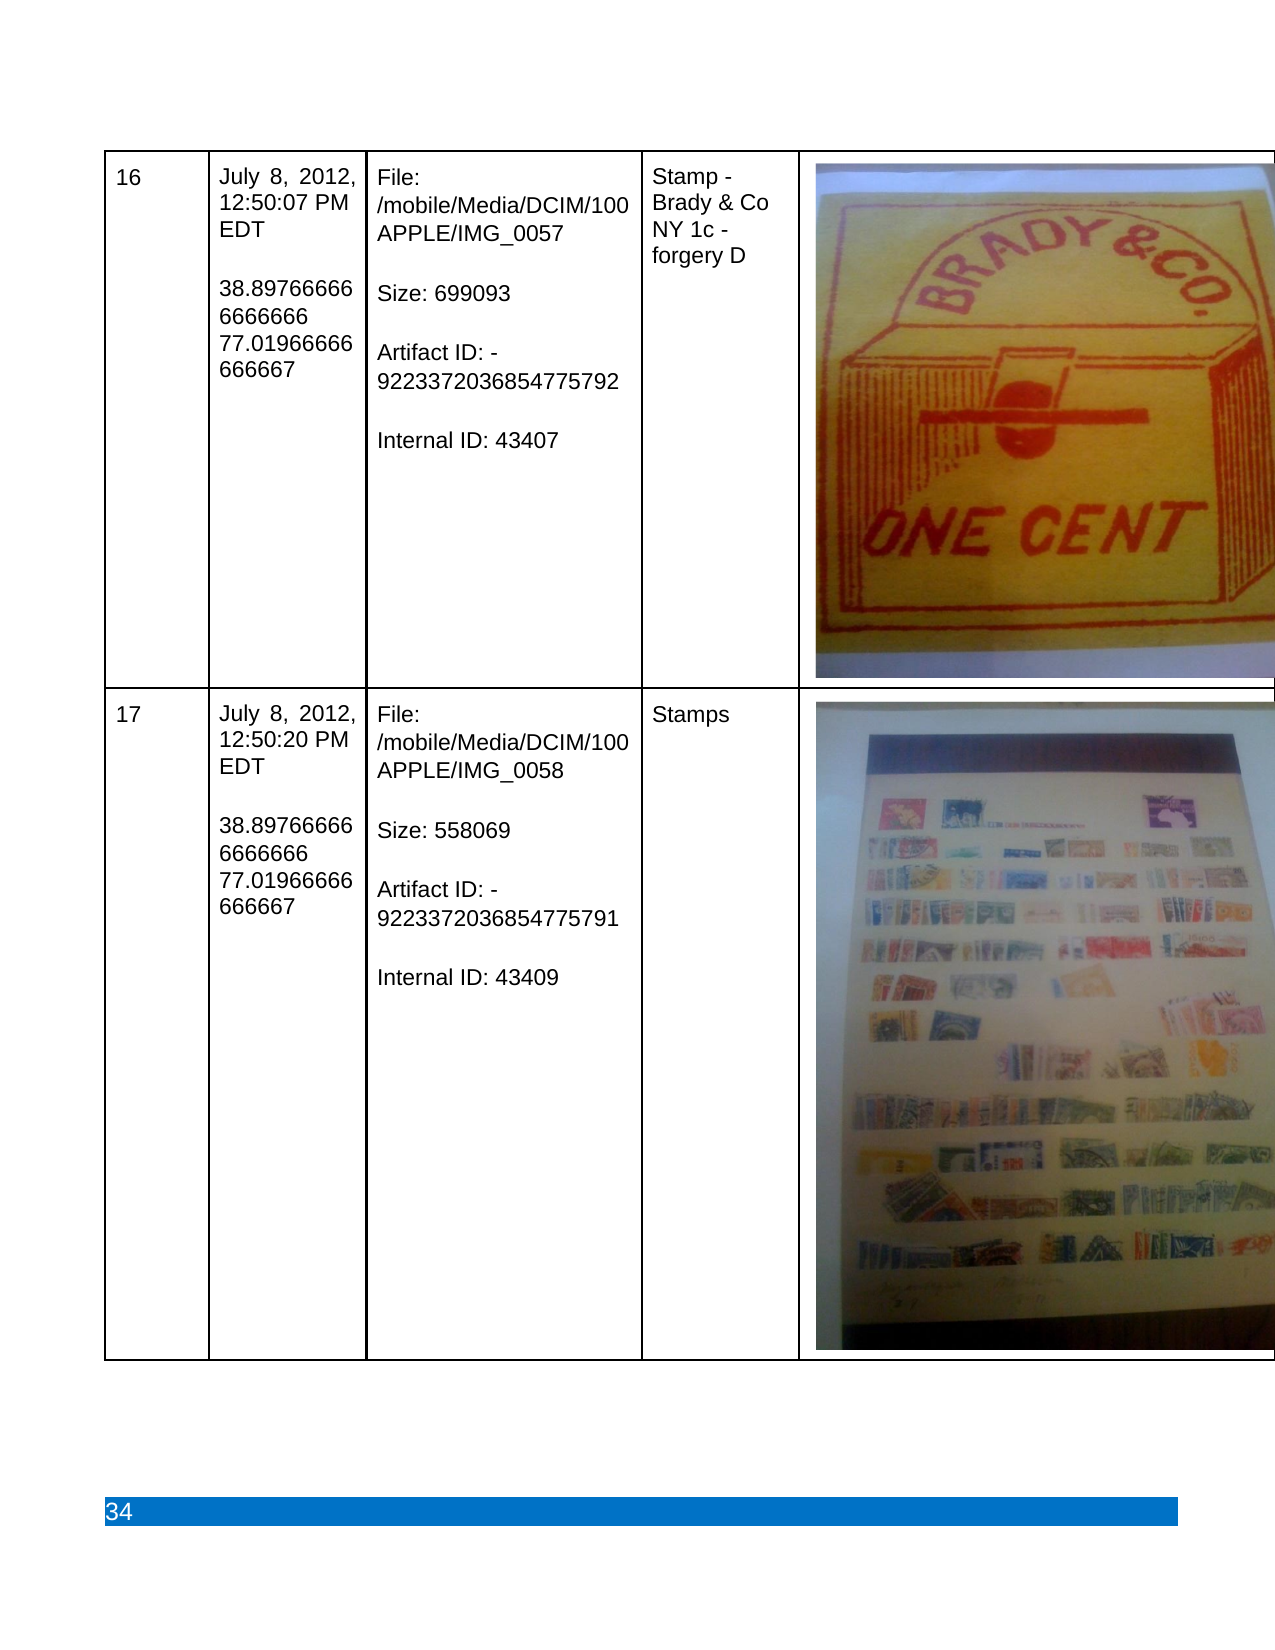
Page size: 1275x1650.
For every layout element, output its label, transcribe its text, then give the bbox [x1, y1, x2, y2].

picture [816, 164, 1275, 678]
table_cell [800, 689, 1274, 1359]
picture [816, 702, 1275, 1350]
table_cell File: /mobile/Media/DCIM/100 APPLE/IMG_0058 Size: 558069 Artifact ID: - 9223372036854775791 Internal ID: 43409 [368, 689, 641, 1359]
table_header [800, 152, 1274, 687]
table_header July 8, 2012, 12:50:07 PM EDT 38.89766666 6666666 77.01966666 666667 [210, 152, 365, 687]
table_cell July 8, 2012, 12:50:20 PM EDT 38.89766666 6666666 77.01966666 666667 [210, 689, 365, 1359]
table_header 16 [106, 152, 208, 687]
table_cell Stamps [643, 689, 798, 1359]
table_cell 17 [106, 689, 208, 1359]
table_header File: /mobile/Media/DCIM/100 APPLE/IMG_0057 Size: 699093 Artifact ID: - 9223372036854775792 Internal ID: 43407 [368, 152, 641, 687]
table_header Stamp - Brady & Co NY 1c - forgery D [643, 152, 798, 687]
